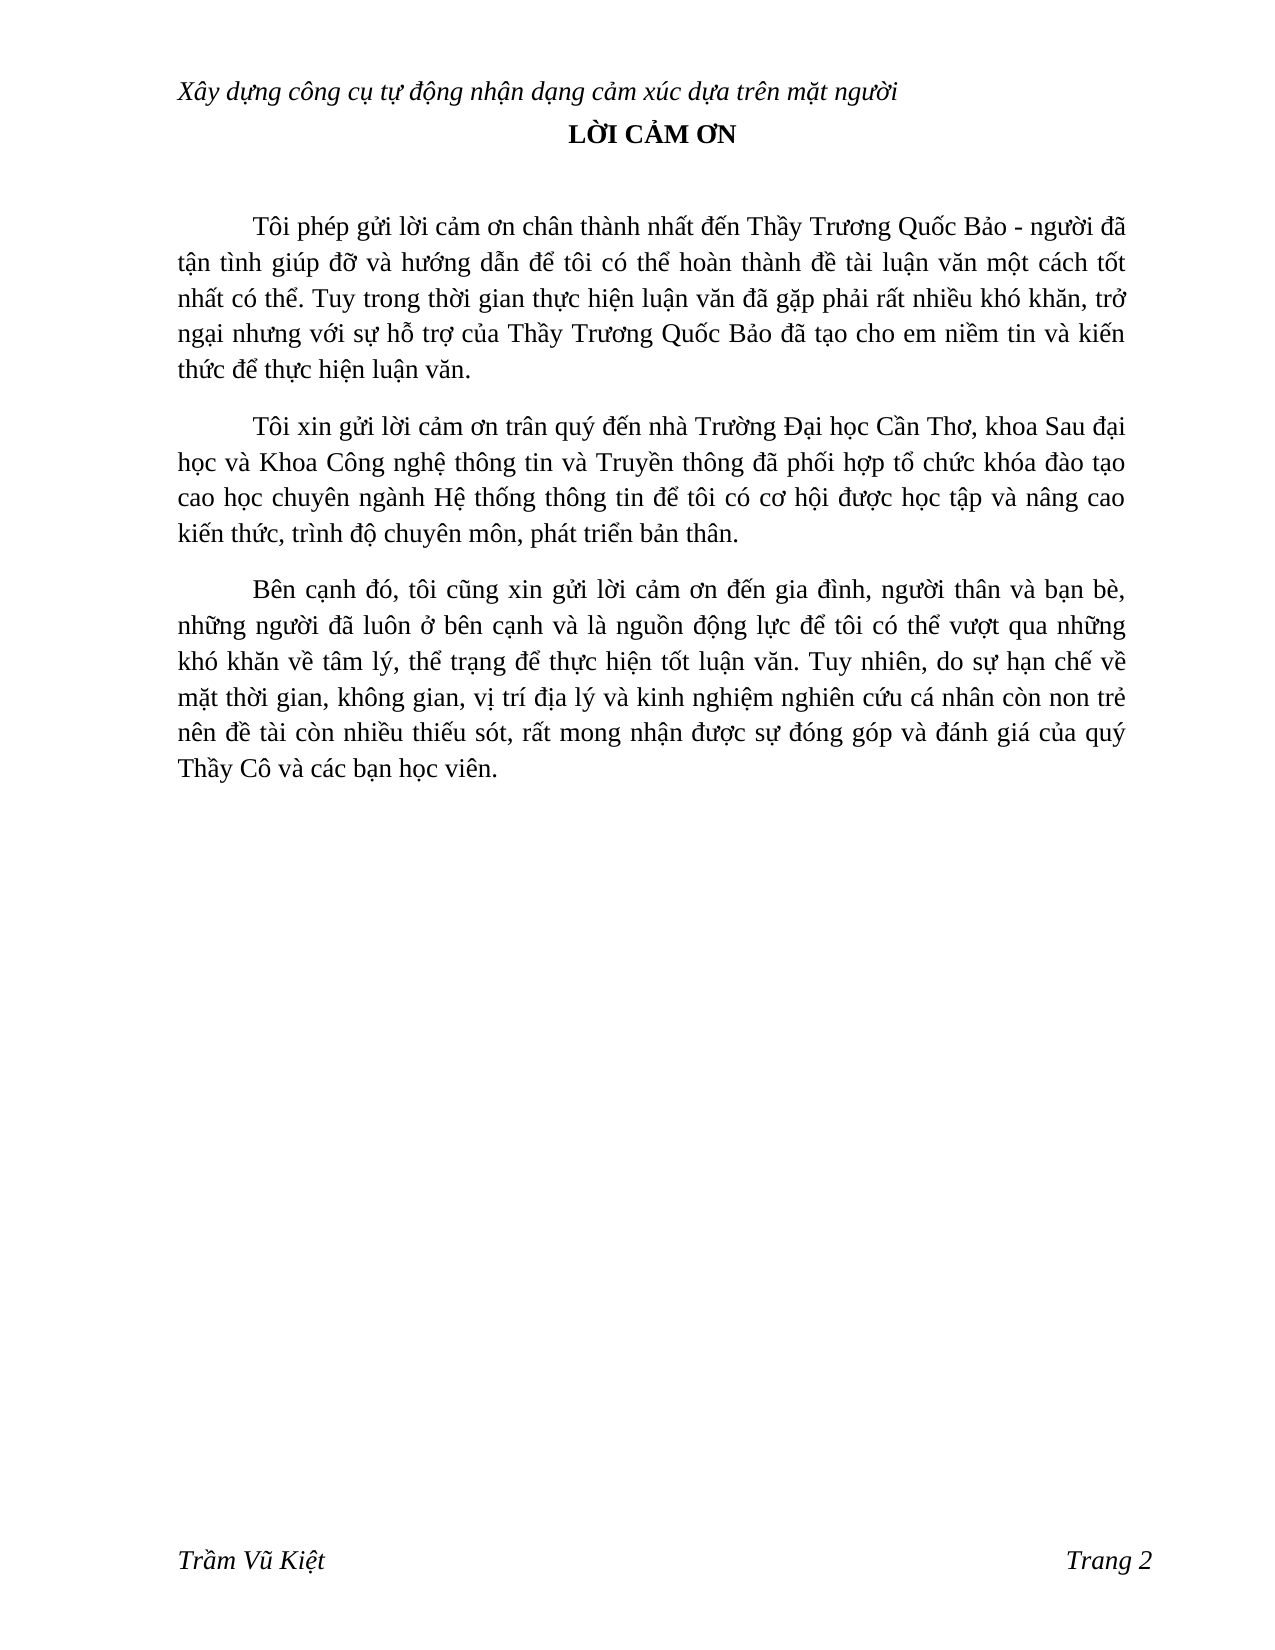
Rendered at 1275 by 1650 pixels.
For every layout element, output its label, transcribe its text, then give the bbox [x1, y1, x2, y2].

text Bên cạnh đó, tôi cũng xin gửi lời cảm ơn đến gia đình, người thân và bạn bè, những người đã luôn ở bên cạnh và là nguồn động lực để tôi có thể vượt qua những khó khăn về tâm lý, thể trạng để thực hiện tốt luận văn. Tuy nhiên, do sự hạn chế về mặt thời gian, không gian, vị trí địa lý và kinh nghiệm nghiên cứu cá nhân còn non trẻ nên đề tài còn nhiều thiếu sót, rất mong nhận được sự đóng góp và đánh giá của quý Thầy Cô và các bạn học viên. [177, 574, 1127, 783]
text Tôi xin gửi lời cảm ơn trân quý đến nhà Trường Đại học Cần Thơ, khoa Sau đại học và Khoa Công nghệ thông tin và Truyền thông đã phối hợp tổ chức khóa đào tạo cao học chuyên ngành Hệ thống thông tin để tôi có cơ hội được học tập và nâng cao kiến thức, trình độ chuyên môn, phát triển bản thân. [177, 410, 1127, 548]
text Tôi phép gửi lời cảm ơn chân thành nhất đến Thầy Trương Quốc Bảo - người đã tận tình giúp đỡ và hướng dẫn để tôi có thể hoàn thành đề tài luận văn một cách tốt nhất có thể. Tuy trong thời gian thực hiện luận văn đã gặp phải rất nhiều khó khăn, trở ngại nhưng với sự hỗ trợ của Thầy Trương Quốc Bảo đã tạo cho em niềm tin và kiến thức để thực hiện luận văn. [177, 210, 1127, 384]
subtitle LỜI CẢM ƠN [177, 118, 1127, 149]
